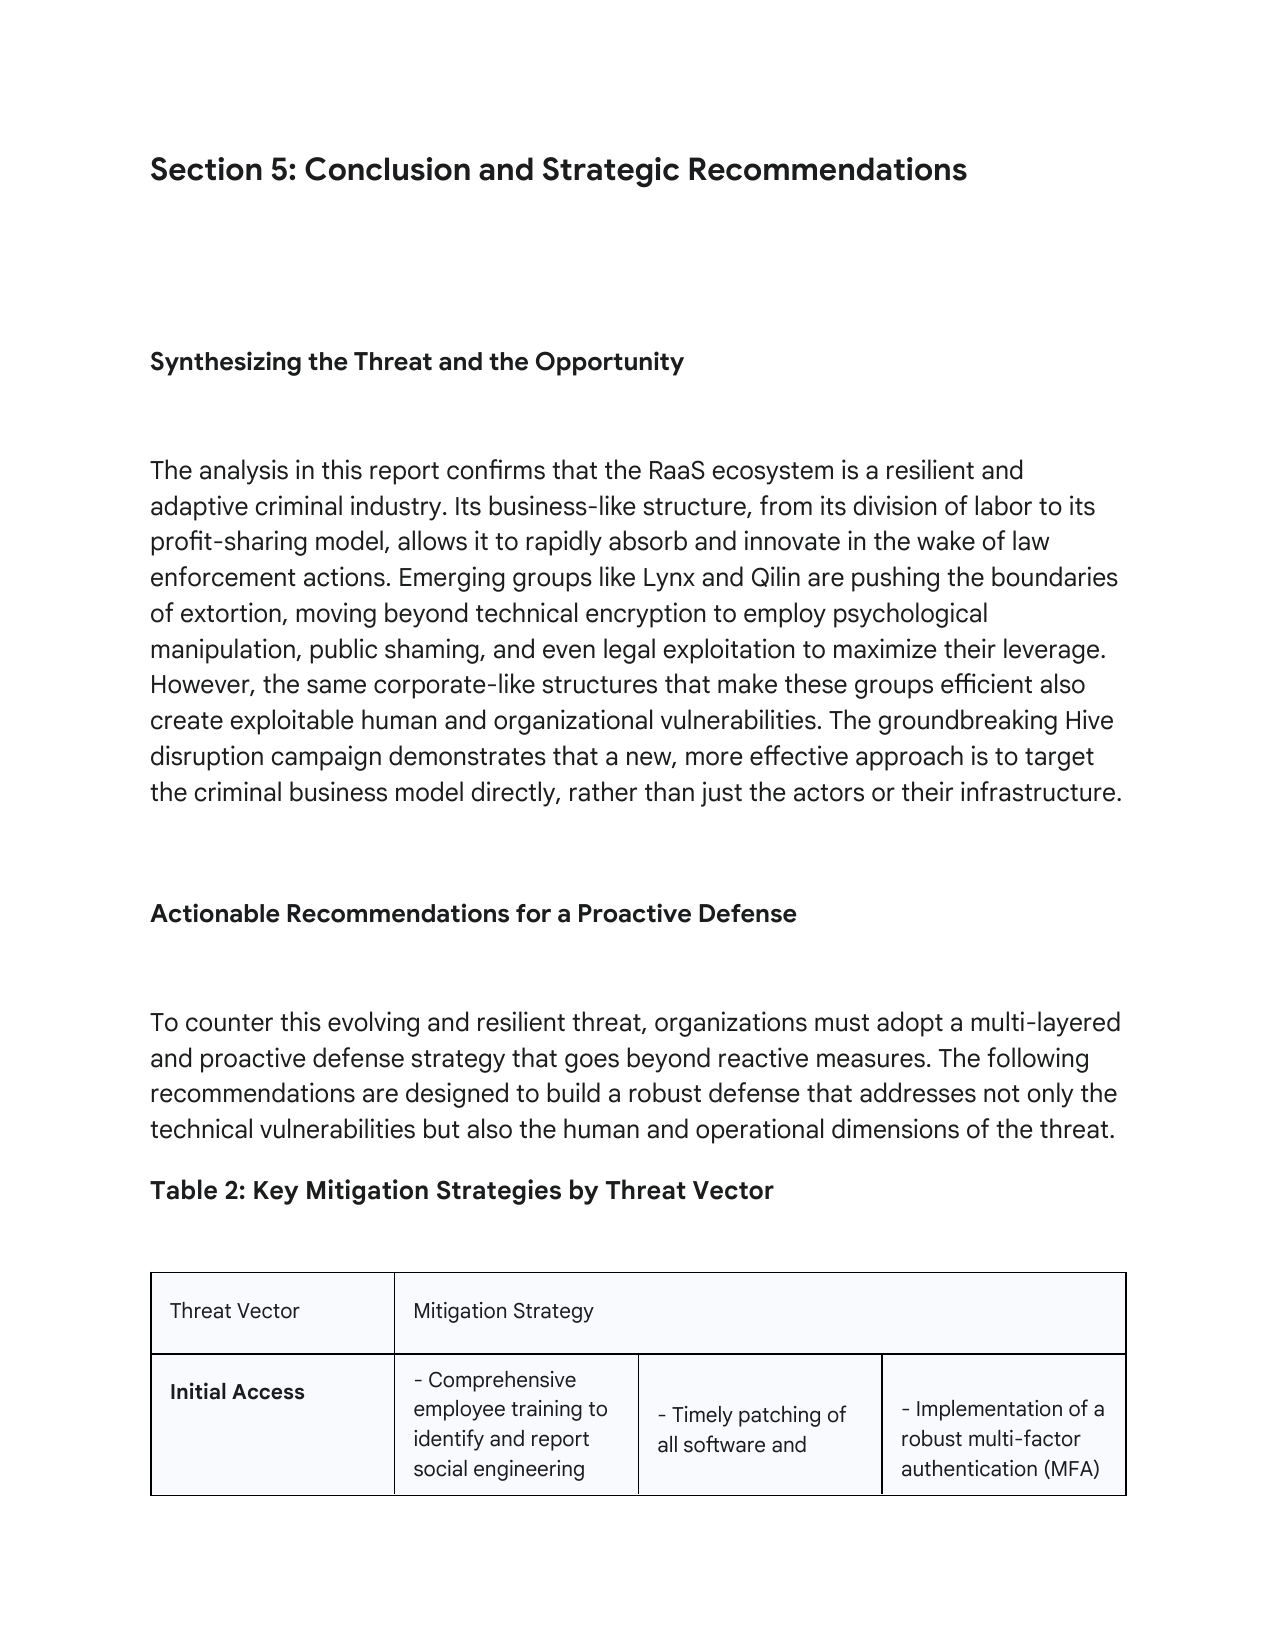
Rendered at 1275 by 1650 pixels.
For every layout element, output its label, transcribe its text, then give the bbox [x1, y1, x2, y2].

table_header Mitigation Strategy [395, 1273, 1125, 1353]
text To counter this evolving and resilient threat, organizations must adopt a multi-layered and proactive defense strategy that goes beyond reactive measures. The following recommendations are designed to build a robust defense that addresses not only the technical vulnerabilities but also the human and operational dimensions of the threat. [150, 1007, 1125, 1146]
subtitle Actionable Recommendations for a Proactive Defense [150, 898, 1125, 929]
subtitle Section 5: Conclusion and Strategic Recommendations [150, 150, 1125, 189]
table_header Threat Vector [152, 1273, 394, 1353]
text Table 2: Key Mitigation Strategies by Threat Vector [150, 1175, 1125, 1206]
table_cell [883, 1355, 1125, 1494]
subtitle Synthesizing the Threat and the Opportunity [150, 346, 1125, 378]
text The analysis in this report confirms that the RaaS ecosystem is a resilient and adaptive criminal industry. Its business-like structure, from its division of labor to its profit-sharing model, allows it to rapidly absorb and innovate in the wake of law enforcement actions. Emerging groups like Lynx and Qilin are pushing the boundaries of extortion, moving beyond technical encryption to employ psychological manipulation, public shaming, and even legal exploitation to maximize their leverage. However, the same corporate-like structures that make these groups efficient also create exploitable human and organizational vulnerabilities. The groundbreaking Hive disruption campaign demonstrates that a new, more effective approach is to target the criminal business model directly, rather than just the actors or their infrastructure. [150, 455, 1125, 808]
table_cell Initial Access [152, 1355, 394, 1494]
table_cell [395, 1355, 638, 1494]
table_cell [639, 1355, 881, 1494]
